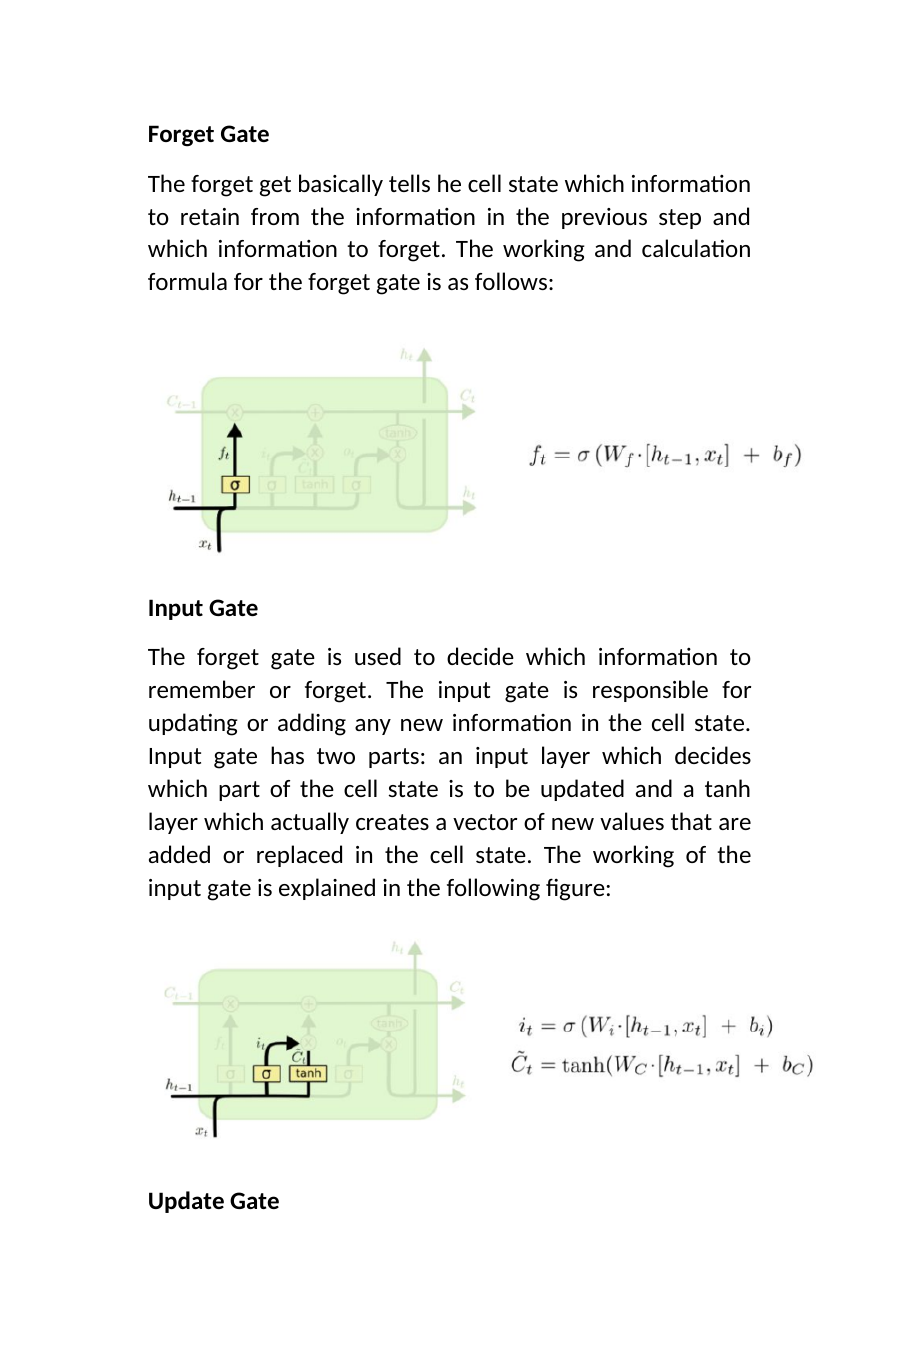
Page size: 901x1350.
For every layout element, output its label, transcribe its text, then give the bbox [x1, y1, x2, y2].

text Update Gate [148, 1185, 752, 1215]
text Input Gate [148, 592, 752, 622]
text The forget gate is used to decide which information to remember or forget. The input gate is responsible for updating or adding any new information in the cell state. Input gate has two parts: an input layer which decides which part of the cell state is to be updated and a tanh layer which actually creates a vector of new values that are added or replaced in the cell state. The working of the input gate is explained in the following figure: [148, 642, 752, 902]
text Forget Gate [148, 118, 752, 149]
picture [147, 316, 811, 573]
text The forget get basically tells he cell state which information to retain from the information in the previous step and which information to forget. The working and calculation formula for the forget gate is as follows: [148, 168, 752, 297]
picture [147, 921, 827, 1166]
